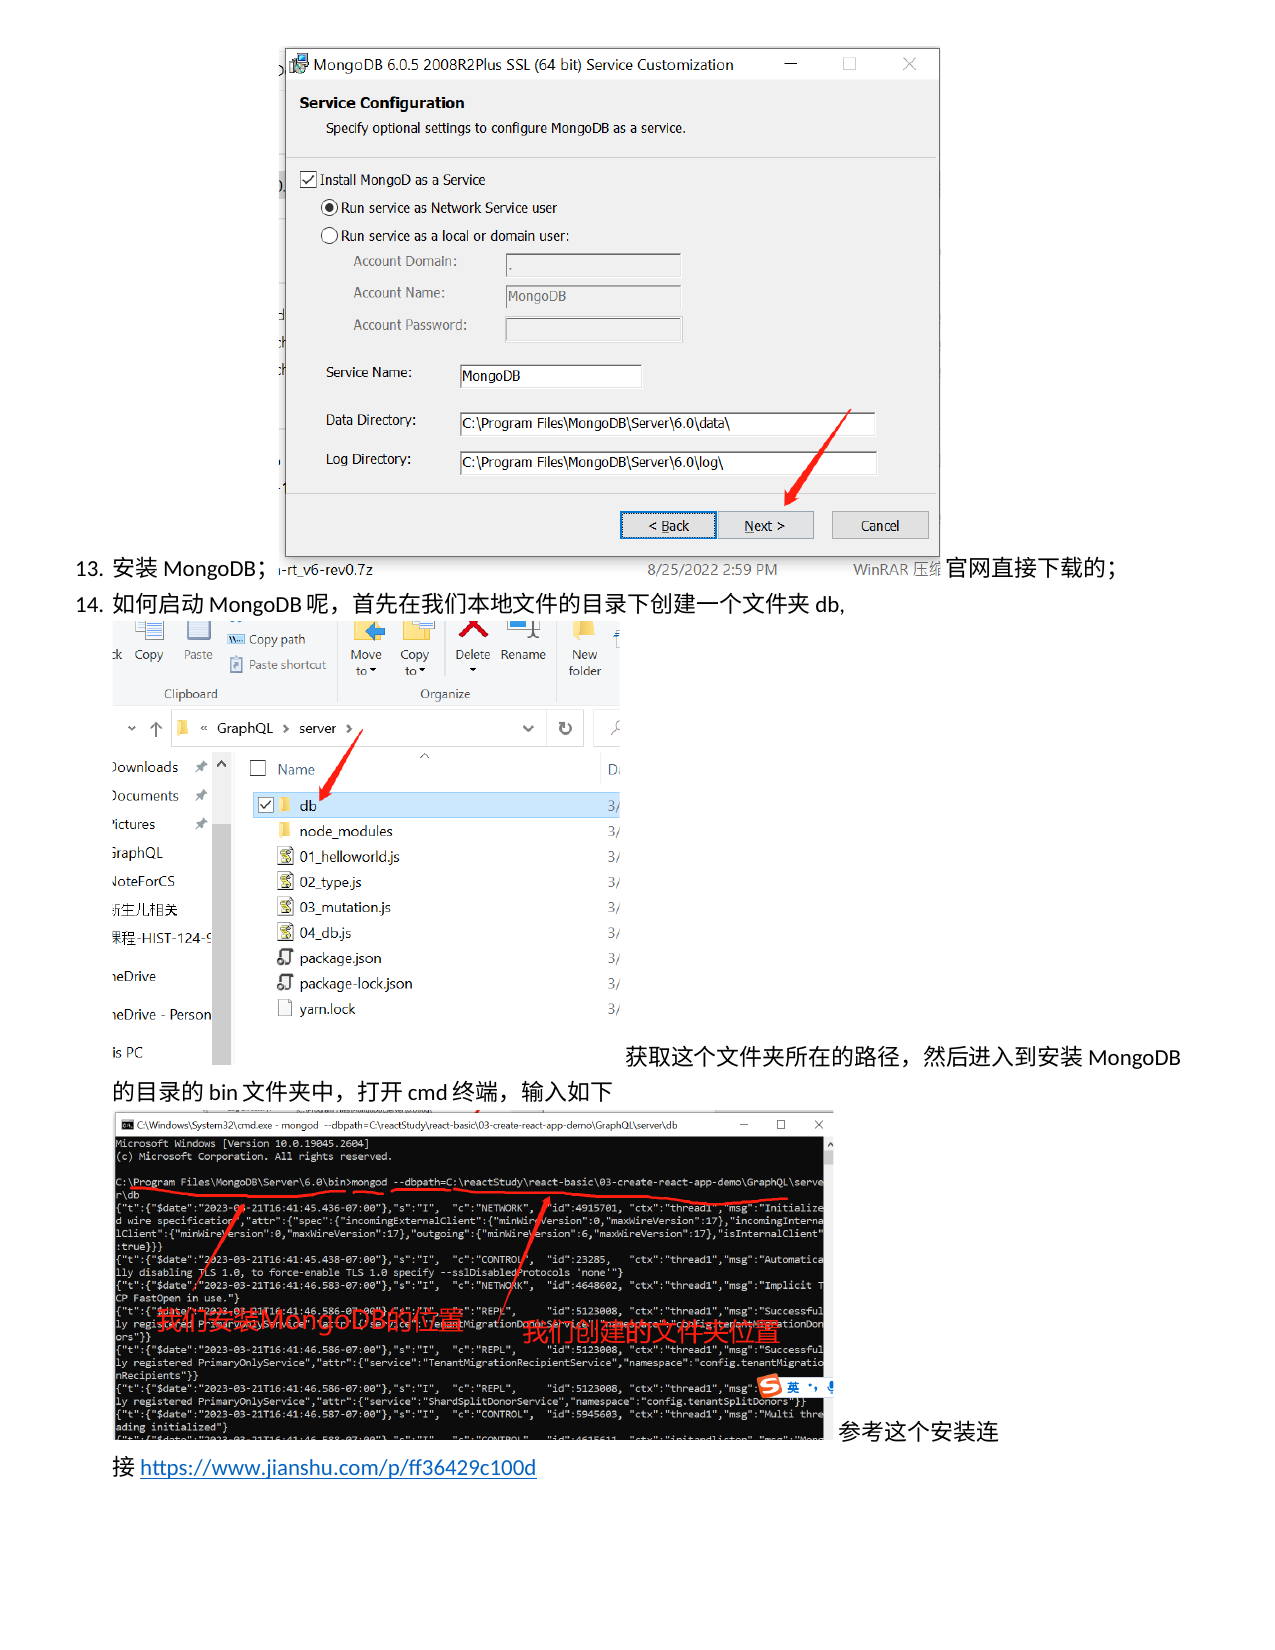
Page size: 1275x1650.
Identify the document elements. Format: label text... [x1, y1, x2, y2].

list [75, 586, 1200, 1482]
picture [112, 1110, 834, 1440]
picture [112, 621, 620, 1065]
picture [278, 46, 941, 577]
